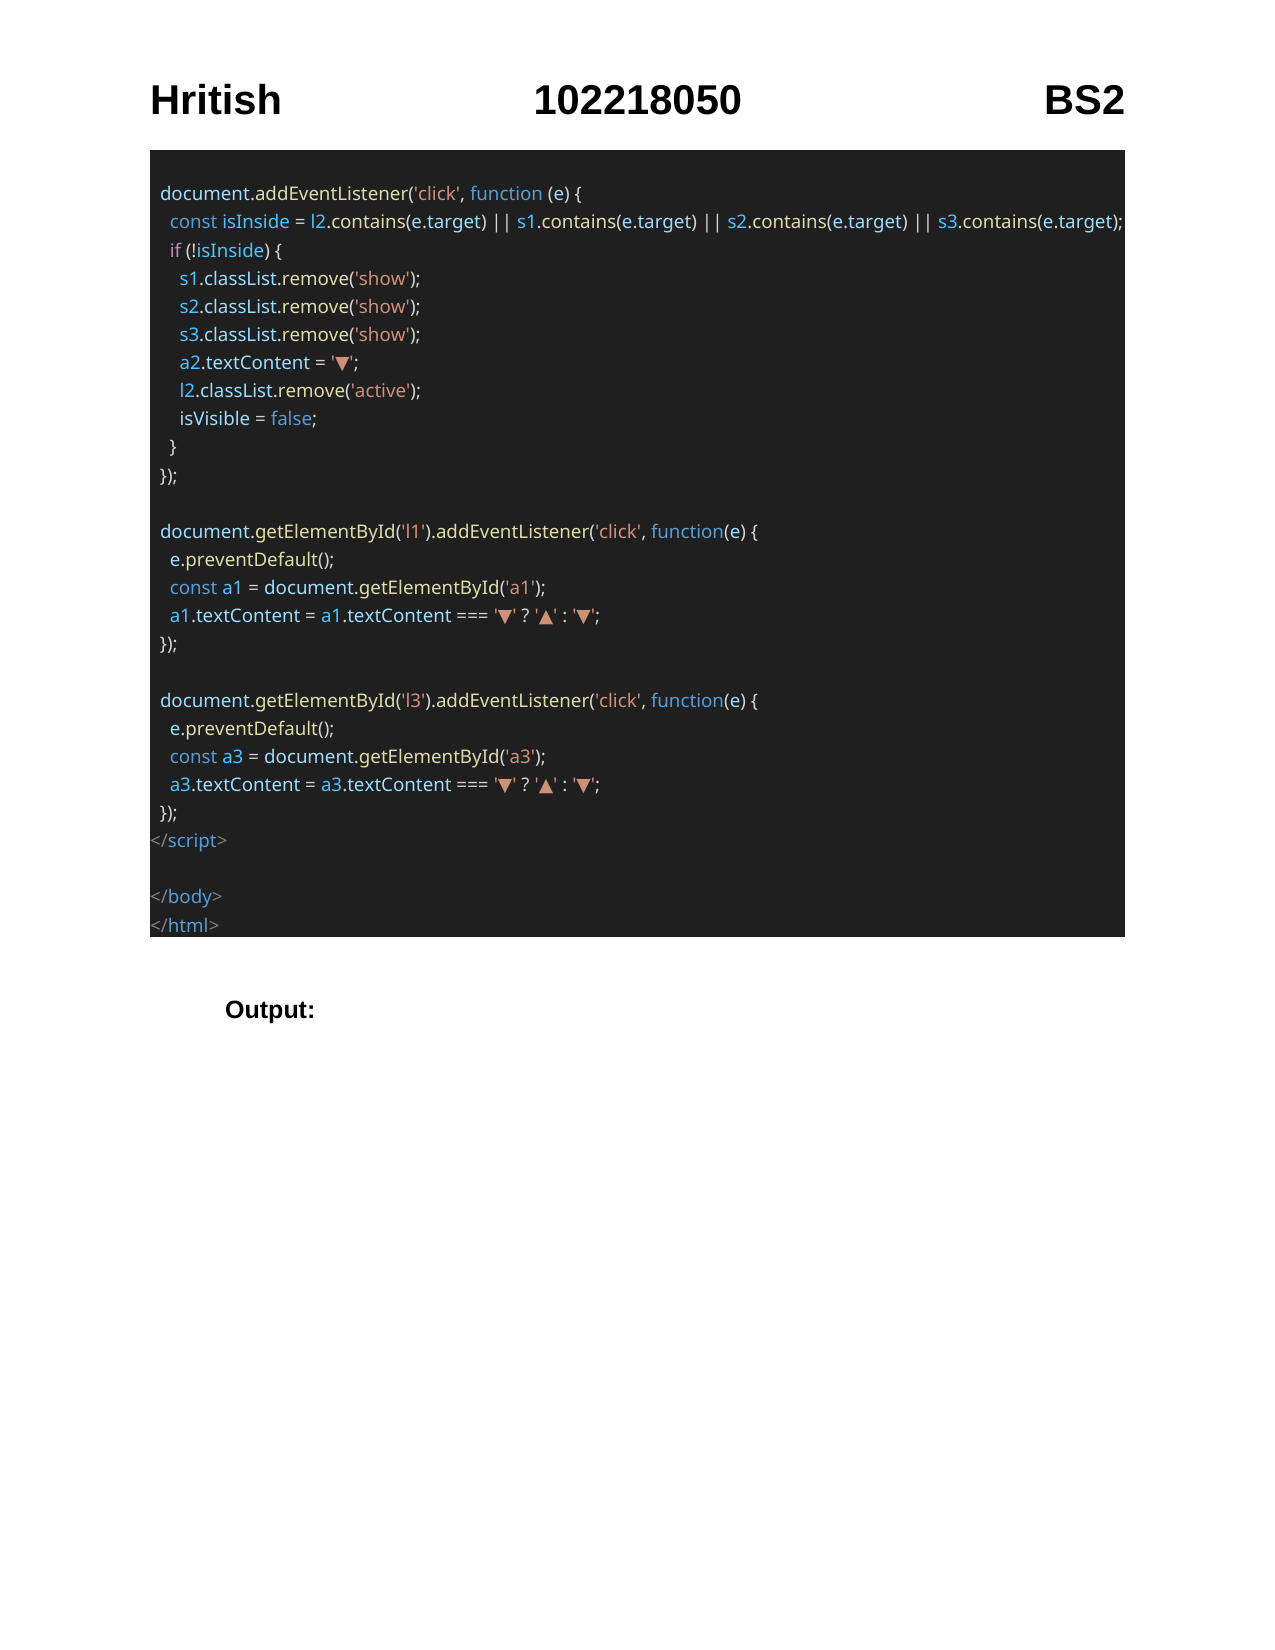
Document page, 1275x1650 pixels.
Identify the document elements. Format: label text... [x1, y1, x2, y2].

text }); [150, 797, 1125, 825]
text document.getElementById('l1').addEventListener('click', function(e) { [150, 516, 1125, 544]
text </body> [150, 881, 1125, 909]
text const a1 = document.getElementById('a1'); [150, 572, 1125, 600]
text const a3 = document.getElementById('a3'); [150, 741, 1125, 769]
text const isInside = l2.contains(e.target) || s1.contains(e.target) || s2.contains(e.target) || s3.contains(e.target); [150, 206, 1125, 234]
text document.getElementById('l3').addEventListener('click', function(e) { [150, 684, 1125, 712]
text isVisible = false; [150, 403, 1125, 431]
text }); [150, 459, 1125, 487]
text e.preventDefault(); [150, 544, 1125, 572]
text s3.classList.remove('show'); [150, 319, 1125, 347]
text </html> [150, 909, 1125, 937]
text document.addEventListener('click', function (e) { [150, 178, 1125, 206]
text a1.textContent = a1.textContent === '▼' ? '▲' : '▼'; [150, 600, 1125, 628]
text }); [150, 628, 1125, 656]
text a2.textContent = '▼'; [150, 347, 1125, 375]
text a3.textContent = a3.textContent === '▼' ? '▲' : '▼'; [150, 769, 1125, 797]
text </script> [150, 825, 1125, 853]
text s2.classList.remove('show'); [150, 291, 1125, 319]
text if (!isInside) { [150, 234, 1125, 262]
text } [150, 431, 1125, 459]
text l2.classList.remove('active'); [150, 375, 1125, 403]
text e.preventDefault(); [150, 712, 1125, 741]
text s1.classList.remove('show'); [150, 262, 1125, 291]
list Output: [225, 995, 1125, 1024]
